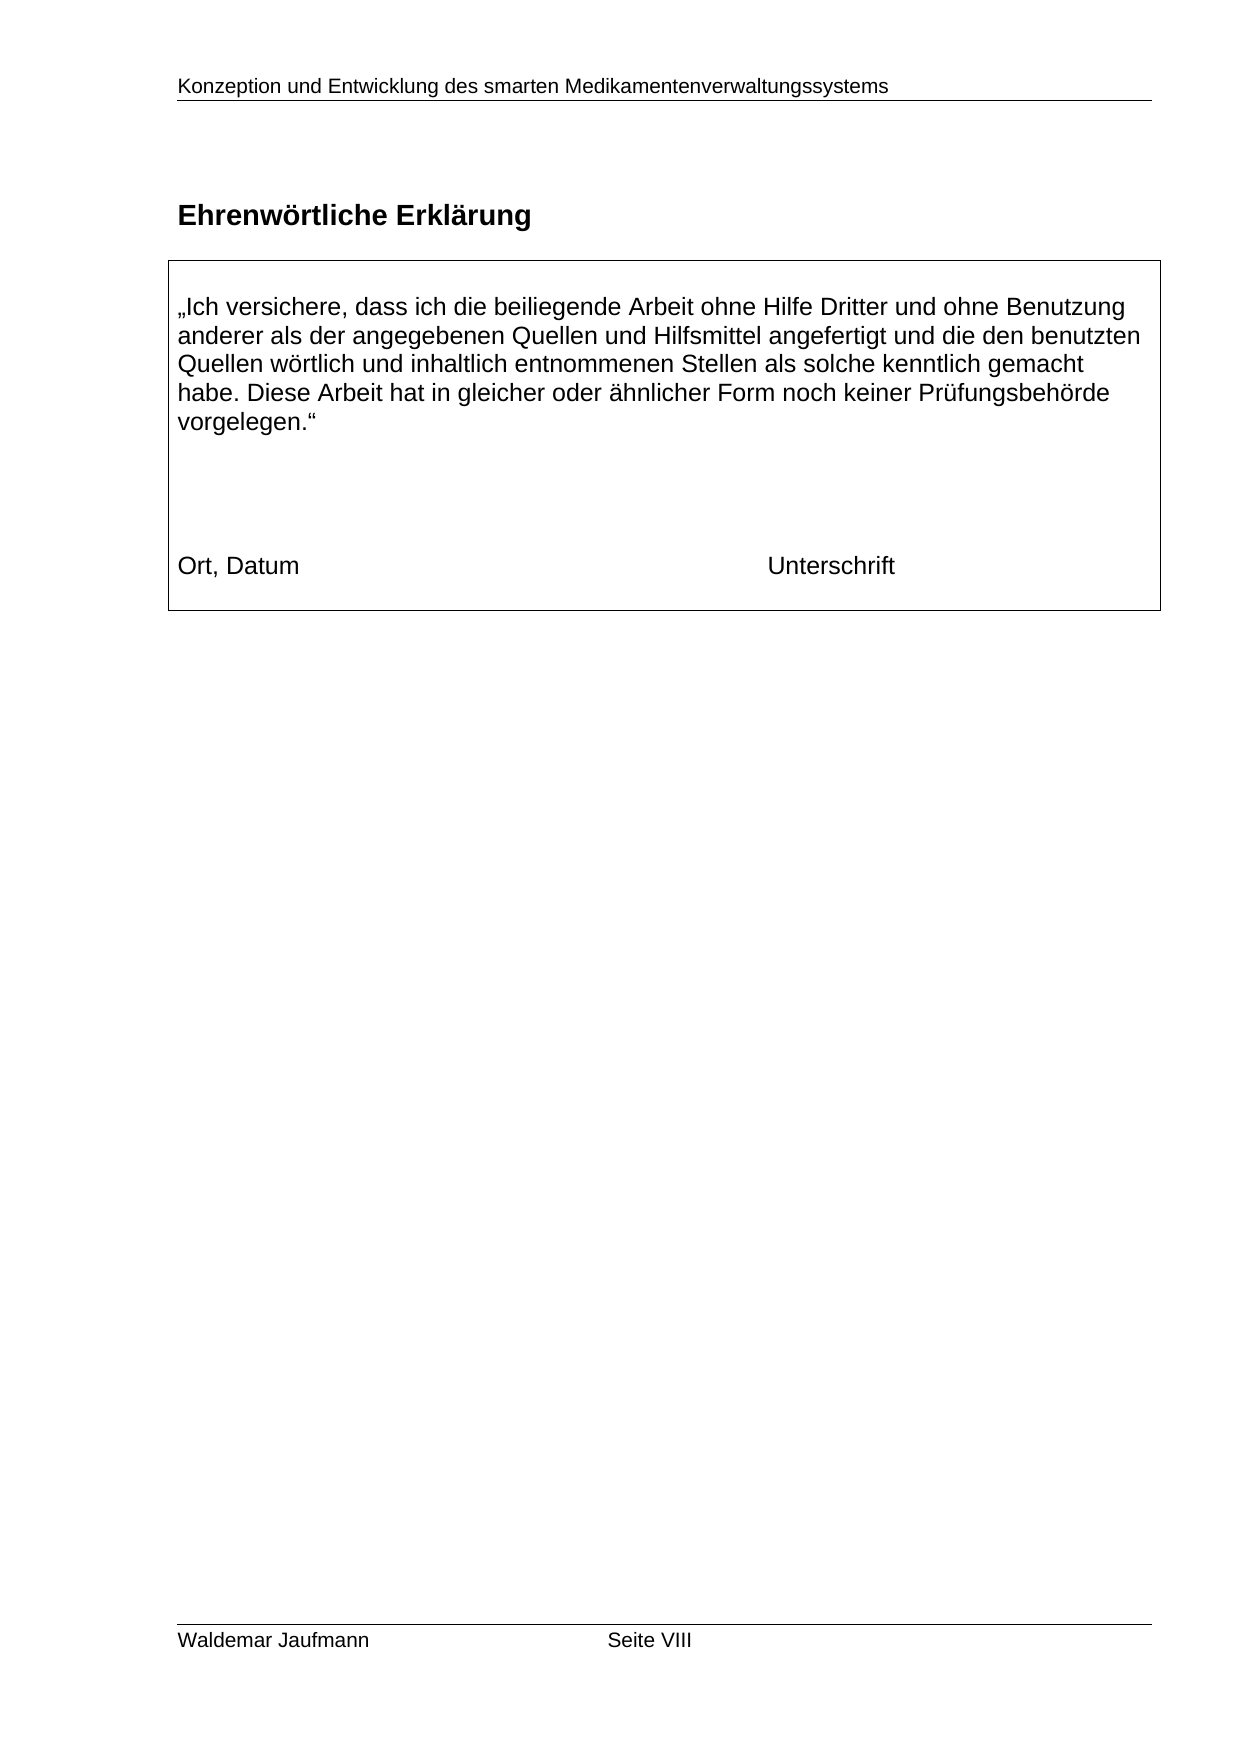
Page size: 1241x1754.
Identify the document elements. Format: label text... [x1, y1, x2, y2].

text „Ich versichere, dass ich die beiliegende Arbeit ohne Hilfe Dritter und ohne Benutzung anderer als der angegebenen Quellen und Hilfsmittel angefertigt und die den benutzten Quellen wörtlich und inhaltlich entnommenen Stellen als solche kenntlich gemacht habe. Diese Arbeit hat in gleicher oder ähnlicher Form noch keiner Prüfungsbehörde vorgelegen.“ [177, 292, 1152, 436]
subtitle Ehrenwörtliche Erklärung [177, 198, 1152, 231]
text Ort, Datum Unterschrift [177, 551, 1152, 579]
